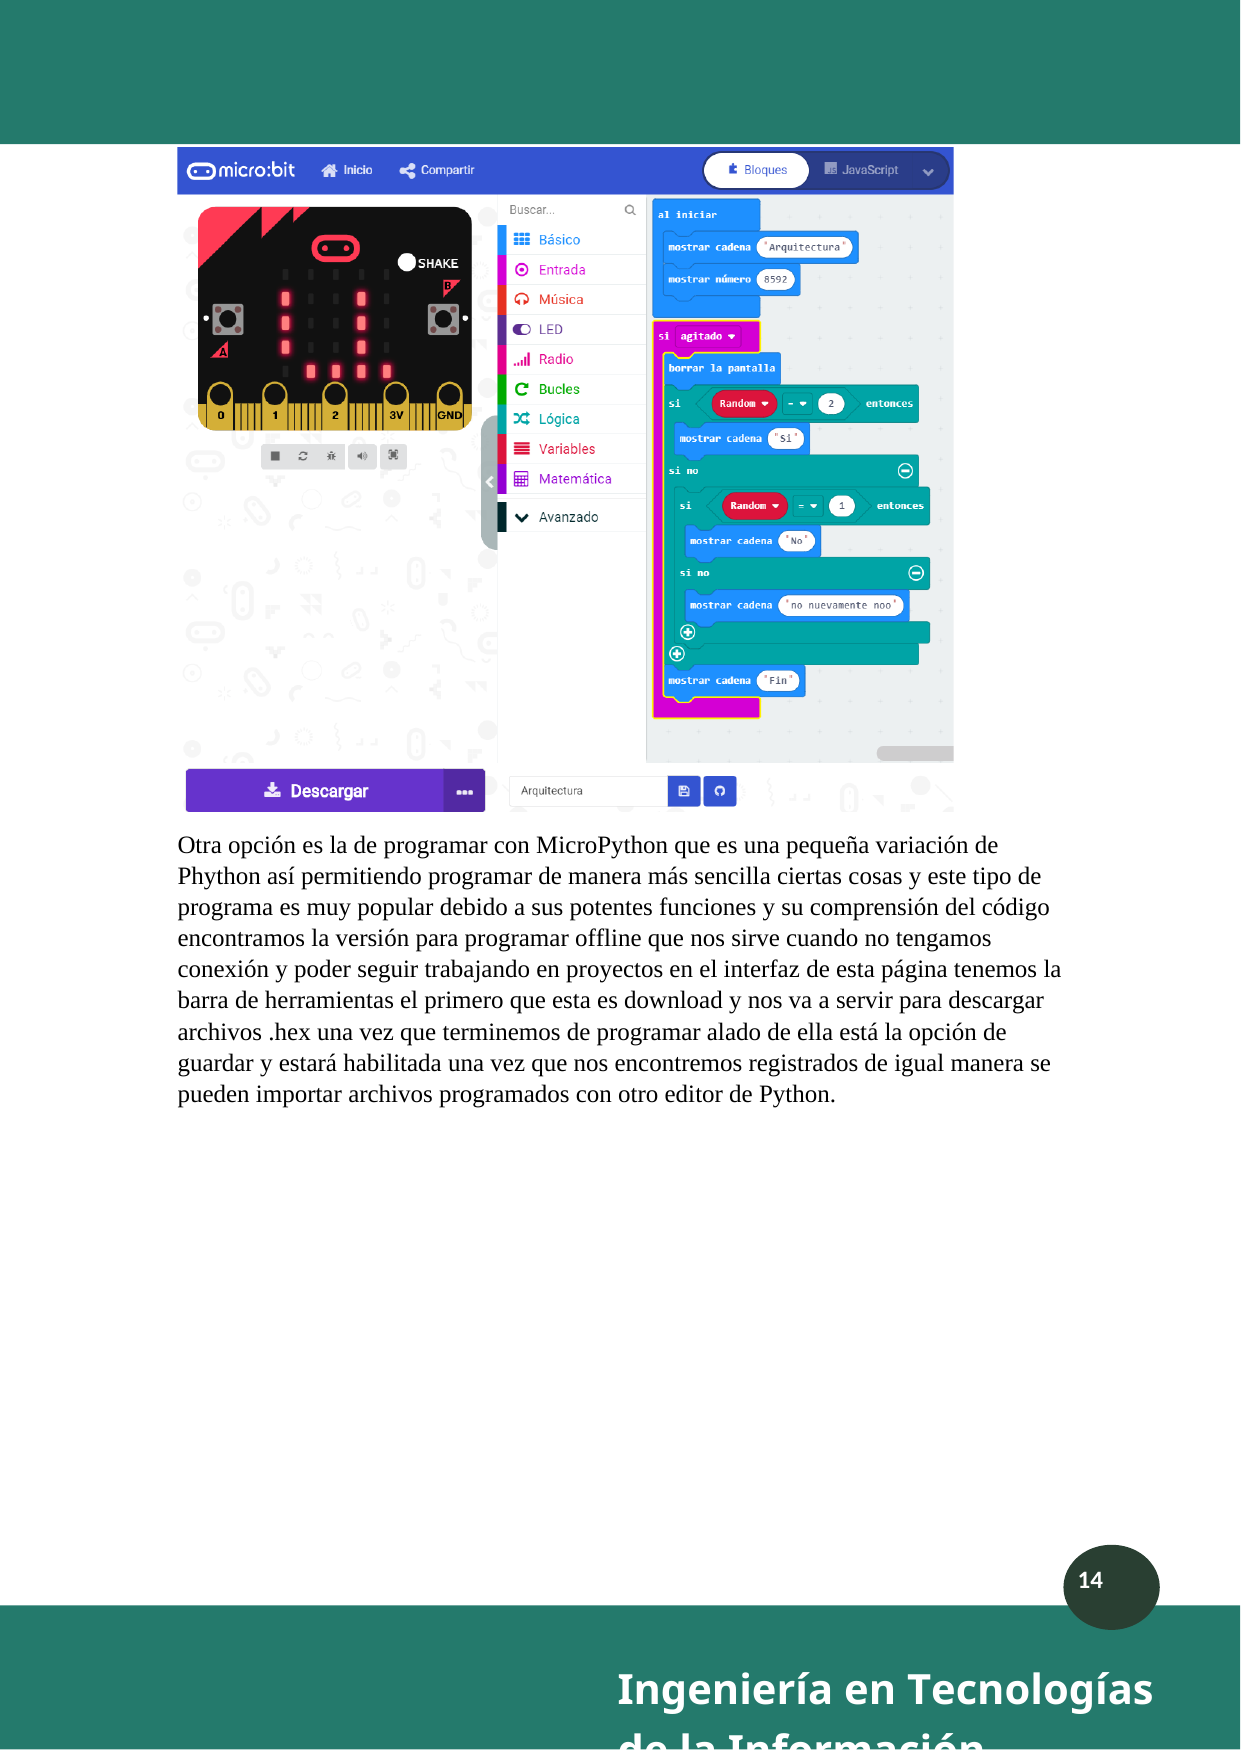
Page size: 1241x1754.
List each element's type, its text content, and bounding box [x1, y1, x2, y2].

text Otra opción es la de programar con MicroPython que es una pequeña variación de Phython así permitiendo programar de manera más sencilla ciertas cosas y este tipo de programa es muy popular debido a sus potentes funciones y su comprensión del código encontramos la versión para programar offline que nos sirve cuando no tengamos conexión y poder seguir trabajando en proyectos en el interfaz de esta página tenemos la barra de herramientas el primero que esta es download y nos va a servir para descargar archivos .hex una vez que terminemos de programar alado de ella está la opción de guardar y estará habilitada una vez que nos encontremos registrados de igual manera se pueden importar archivos programados con otro editor de Python. [177, 830, 1063, 1107]
picture [177, 147, 954, 812]
